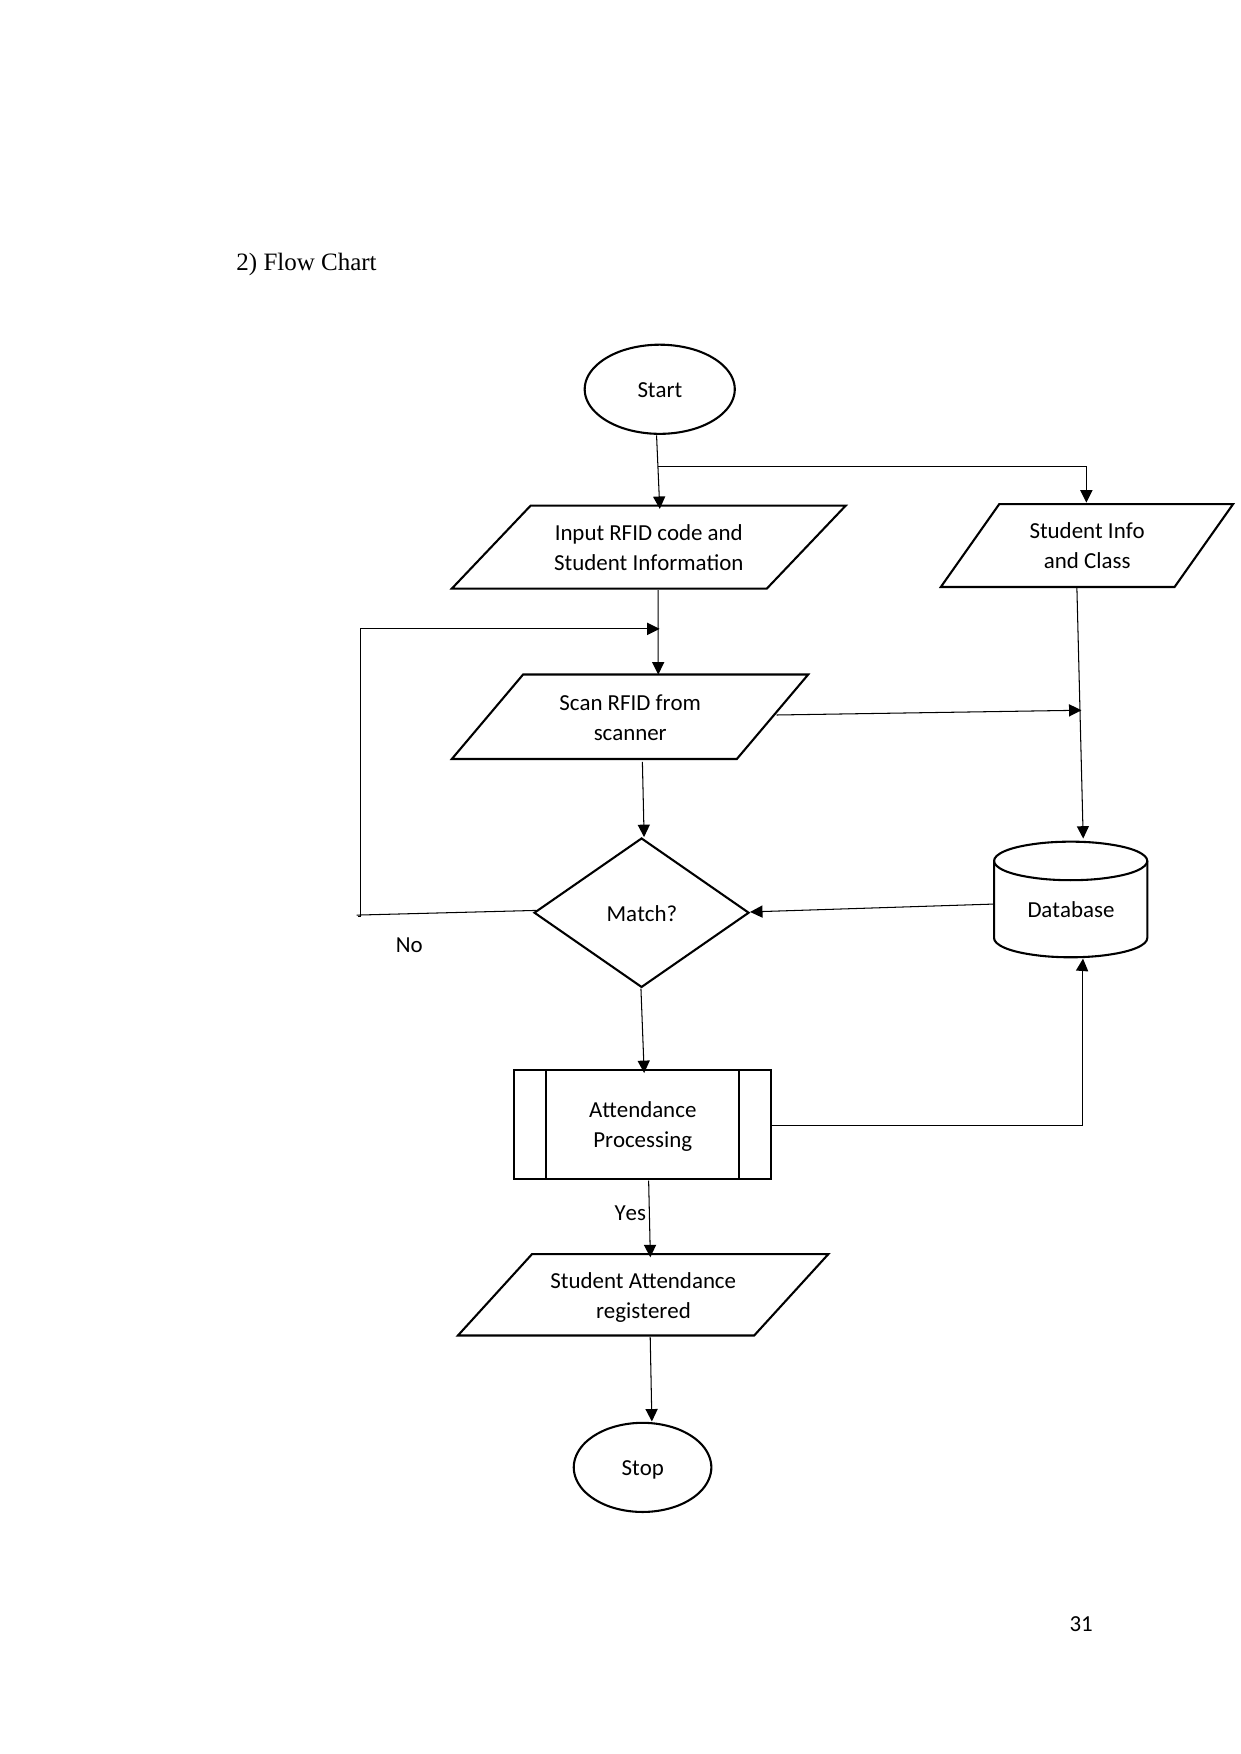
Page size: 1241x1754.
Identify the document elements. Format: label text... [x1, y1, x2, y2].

text 2) Flow Chart [236, 247, 1092, 276]
